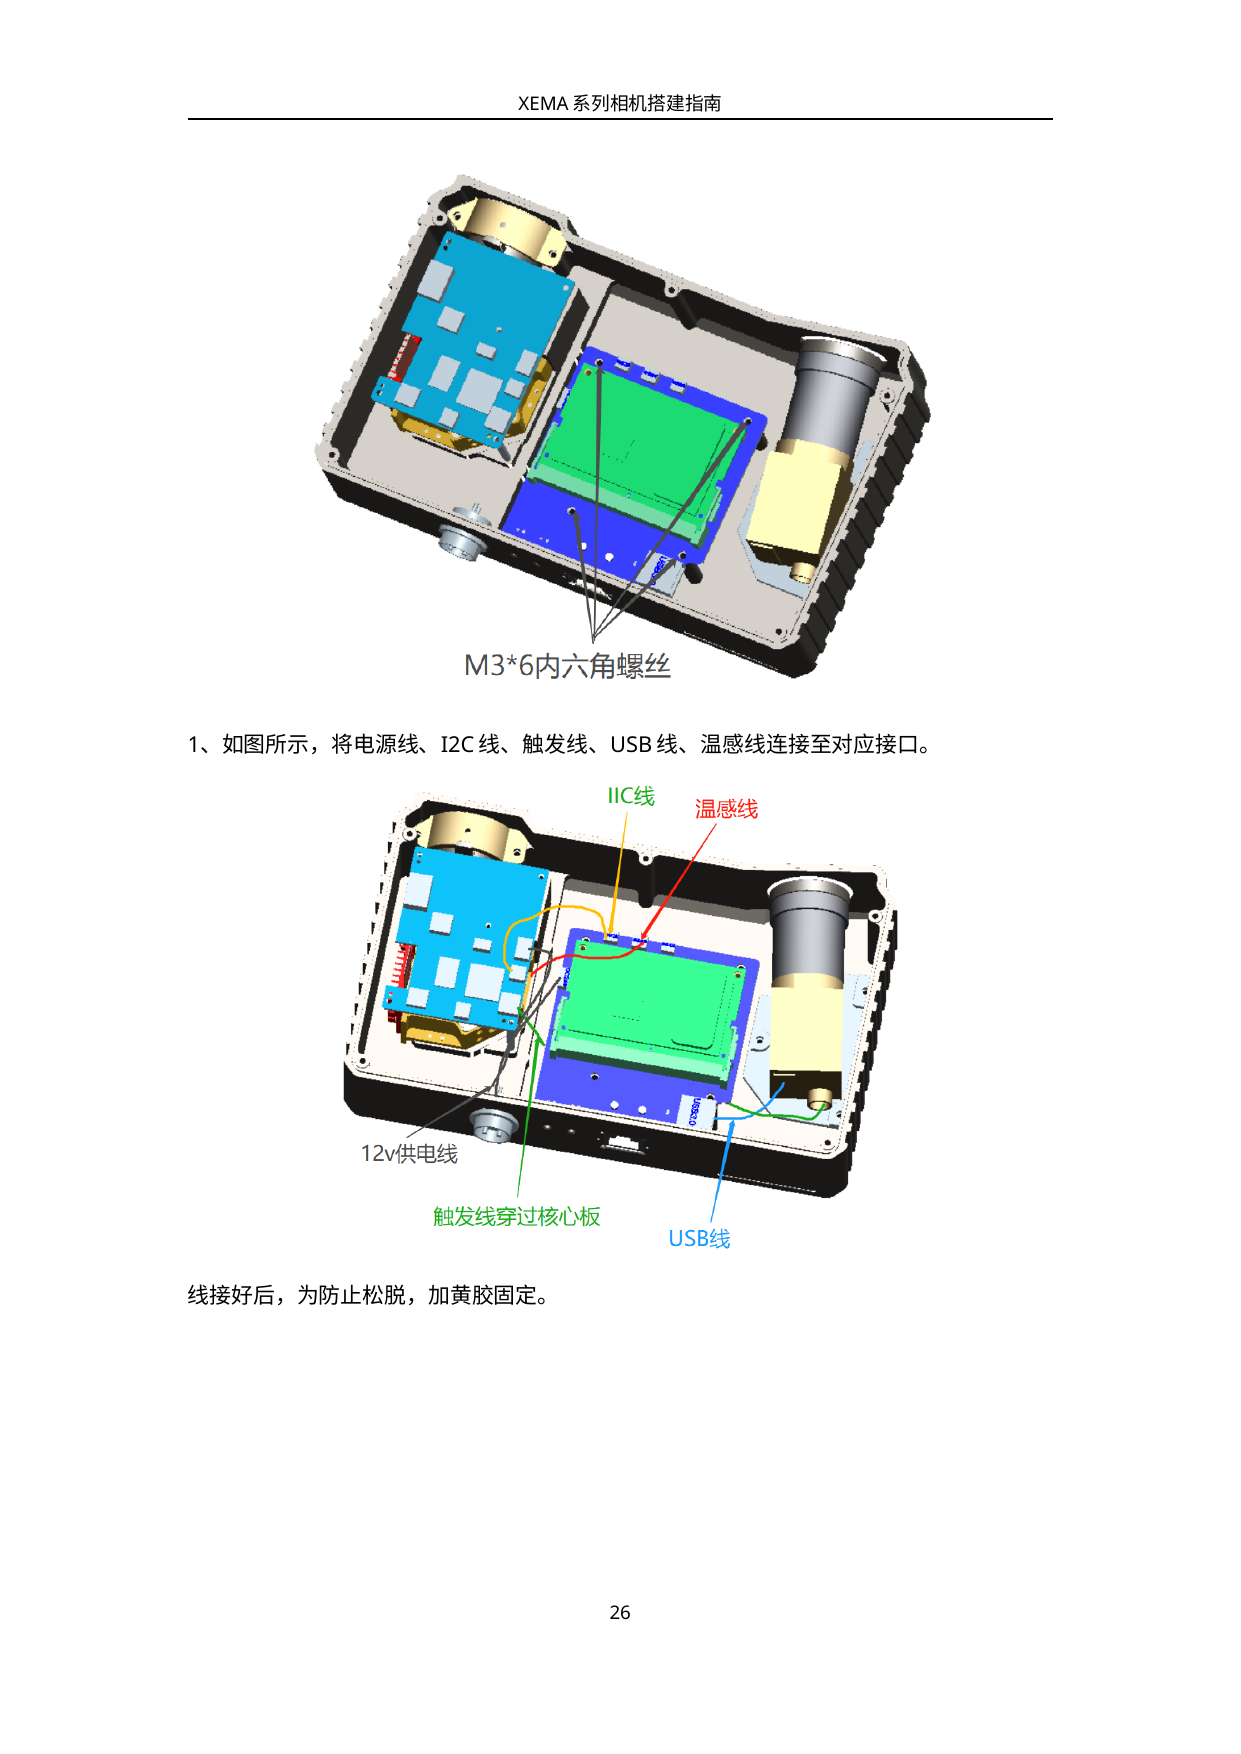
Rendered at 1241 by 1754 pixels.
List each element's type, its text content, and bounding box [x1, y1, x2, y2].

picture [301, 159, 940, 704]
text 线接好后，为防止松脱，加黄胶固定。 [187, 1278, 1053, 1310]
text 1、如图所示，将电源线、I2C线、触发线、USB线、温感线连接至对应接口。 [187, 727, 1053, 760]
picture [341, 775, 899, 1259]
